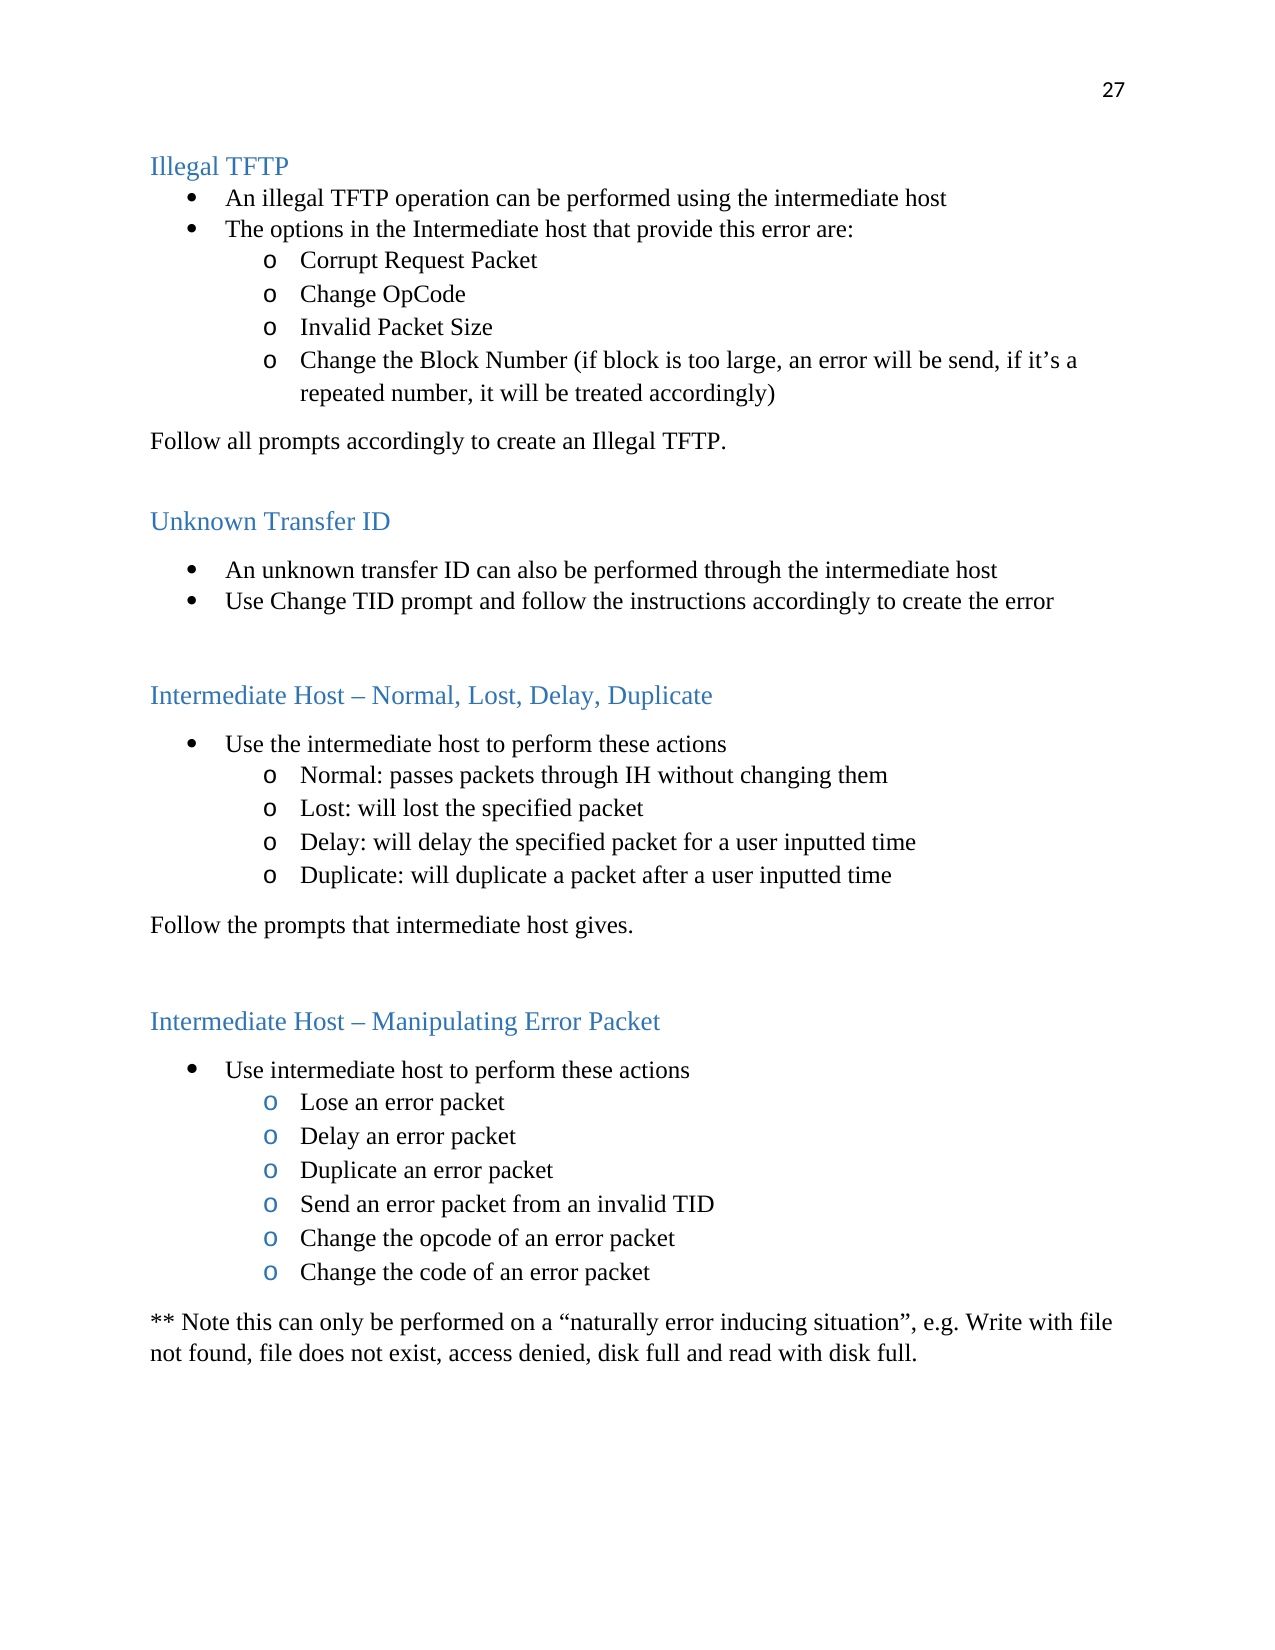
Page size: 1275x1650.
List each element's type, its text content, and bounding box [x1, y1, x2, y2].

list Duplicate an error packet [262, 1155, 1125, 1186]
list An unknown transfer ID can also be performed through the intermediate host [187, 555, 1125, 584]
list Duplicate: will duplicate a packet after a user inputted time [262, 860, 1125, 891]
text ** Note this can only be performed on a “naturally error inducing situation”, e.g. Write with file not found, file does not exist, access denied, disk full and read with disk full. [150, 1307, 1125, 1367]
list Change OpCode [262, 279, 1125, 310]
list Use intermediate host to perform these actions [187, 1056, 1125, 1085]
list Change the code of an error packet [262, 1257, 1125, 1288]
list Delay an error packet [262, 1121, 1125, 1152]
list Use Change TID prompt and follow the instructions accordingly to create the error [187, 586, 1125, 615]
text Intermediate Host – Normal, Lost, Delay, Duplicate [150, 679, 1125, 710]
list Normal: passes packets through IH without changing them [262, 760, 1125, 791]
list Use the intermediate host to perform these actions [187, 729, 1125, 758]
list Change the Block Number (if block is too large, an error will be send, if it’s a repeated number, it will be treated accordingly) [262, 345, 1125, 407]
text Follow all prompts accordingly to create an Illegal TFTP. [150, 426, 1125, 455]
list Corrupt Request Packet [262, 246, 1125, 276]
list The options in the Intermediate host that provide this error are: [187, 214, 1125, 243]
subtitle Illegal TFTP [150, 150, 1125, 181]
list Invalid Packet Size [262, 312, 1125, 343]
list Send an error packet from an invalid TID [262, 1189, 1125, 1220]
list Lost: will lost the specified packet [262, 793, 1125, 824]
list An illegal TFTP operation can be performed using the intermediate host [187, 183, 1125, 212]
list Delay: will delay the specified packet for a user inputted time [262, 827, 1125, 858]
text Intermediate Host – Manipulating Error Packet [150, 1005, 1125, 1036]
list Lose an error packet [262, 1087, 1125, 1118]
list Change the opcode of an error packet [262, 1223, 1125, 1254]
text Follow the prompts that intermediate host gives. [150, 910, 1125, 939]
text Unknown Transfer ID [150, 474, 1125, 536]
